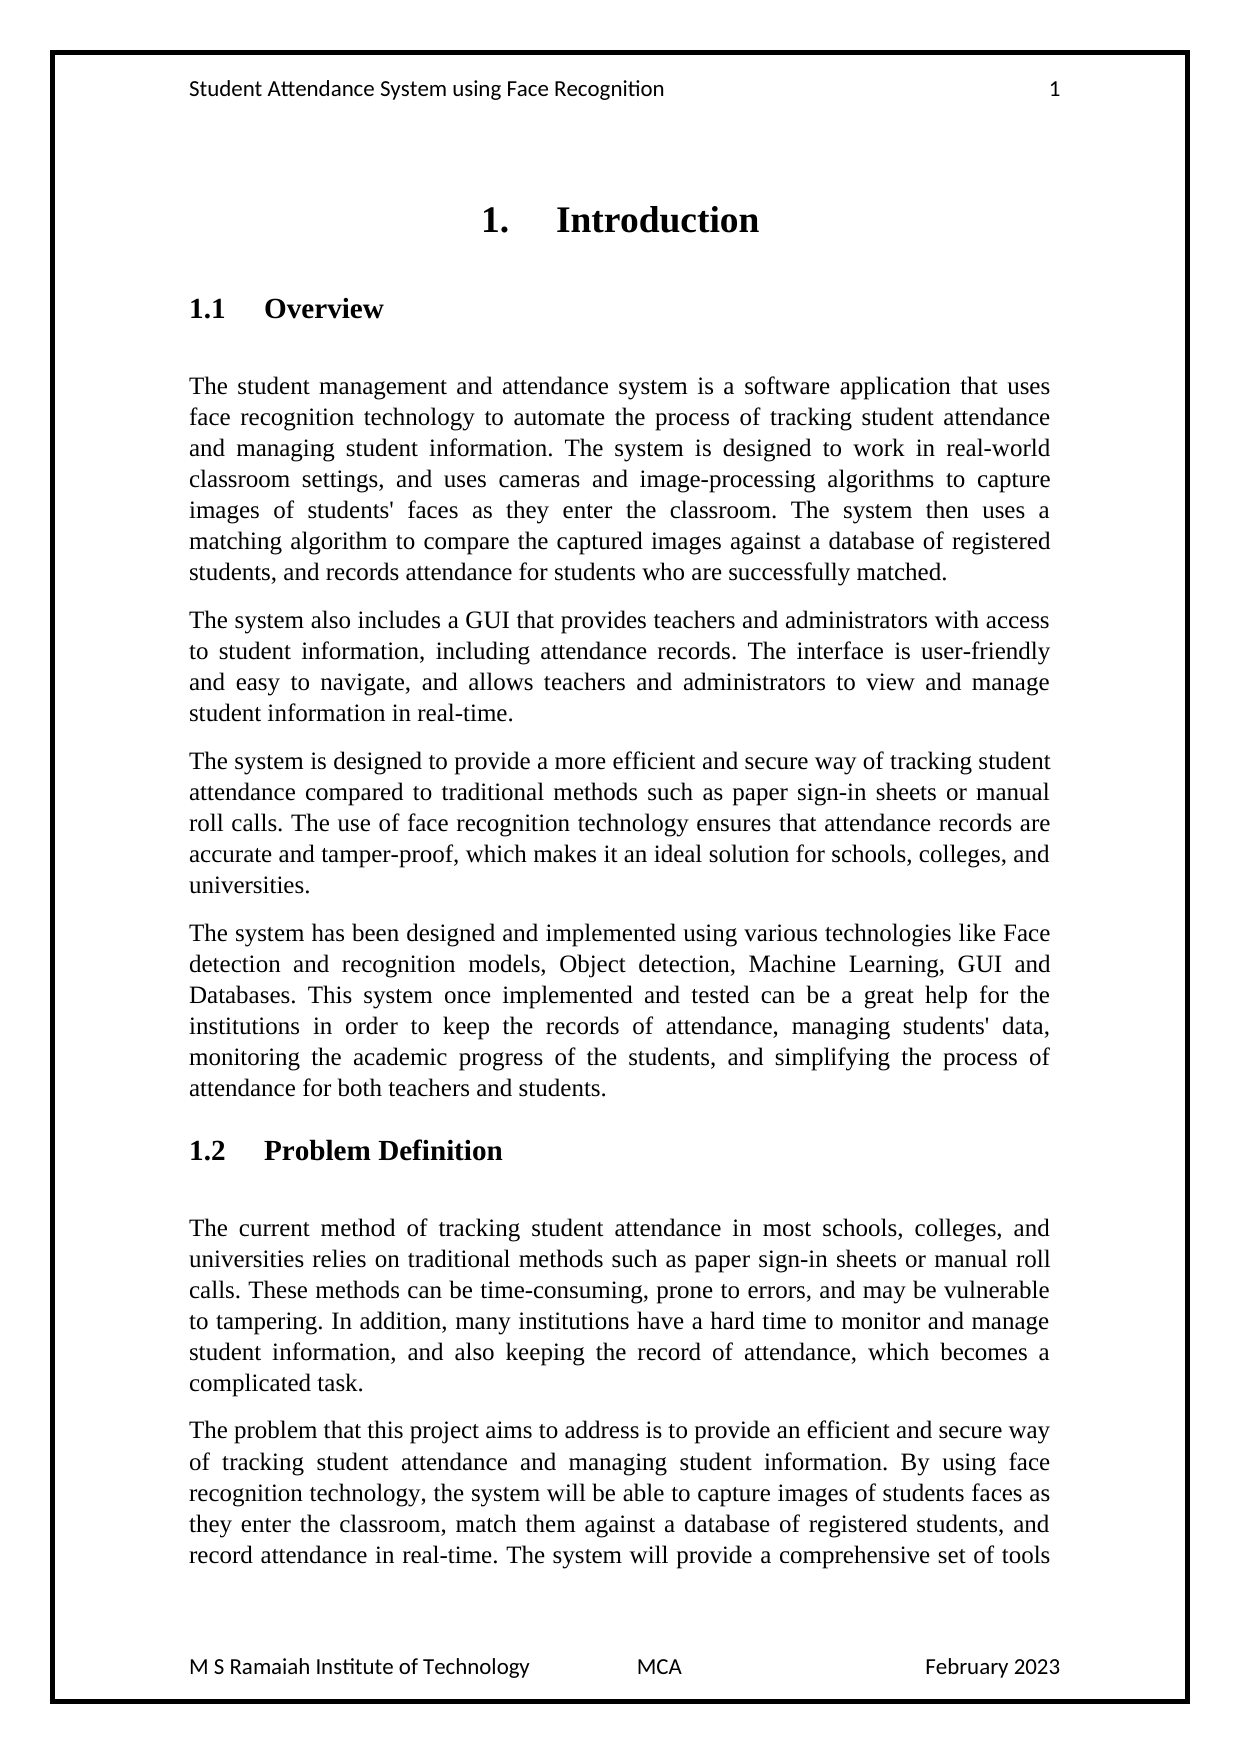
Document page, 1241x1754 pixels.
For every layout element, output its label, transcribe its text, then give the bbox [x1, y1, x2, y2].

subtitle Overview [189, 292, 1051, 325]
text The system is designed to provide a more efficient and secure way of tracking student attendance compared to traditional methods such as paper sign-in sheets or manual roll calls. The use of face recognition technology ensures that attendance records are accurate and tamper-proof, which makes it an ideal solution for schools, colleges, and universities. [189, 746, 1051, 899]
text The system also includes a GUI that provides teachers and administrators with access to student information, including attendance records. The interface is user-friendly and easy to navigate, and allows teachers and administrators to view and manage student information in real-time. [189, 605, 1051, 727]
subtitle Problem Definition [189, 1133, 1051, 1167]
text The student management and attendance system is a software application that uses face recognition technology to automate the process of tracking student attendance and managing student information. The system is designed to work in real-world classroom settings, and uses cameras and image-processing algorithms to capture images of students' faces as they enter the classroom. The system then uses a matching algorithm to compare the captured images against a database of registered students, and records attendance for students who are successfully matched. [189, 371, 1051, 586]
text The current method of tracking student attendance in most schools, colleges, and universities relies on traditional methods such as paper sign-in sheets or manual roll calls. These methods can be time-consuming, prone to errors, and may be vulnerable to tampering. In addition, many institutions have a hard time to monitor and manage student information, and also keeping the record of attendance, which becomes a complicated task. [189, 1213, 1051, 1397]
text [189, 1416, 1051, 1568]
text The system has been designed and implemented using various technologies like Face detection and recognition models, Object detection, Machine Learning, GUI and Databases. This system once implemented and tested can be a great help for the institutions in order to keep the records of attendance, managing students' data, monitoring the academic progress of the students, and simplifying the process of attendance for both teachers and students. [189, 918, 1051, 1102]
subtitle Introduction [189, 198, 1051, 241]
